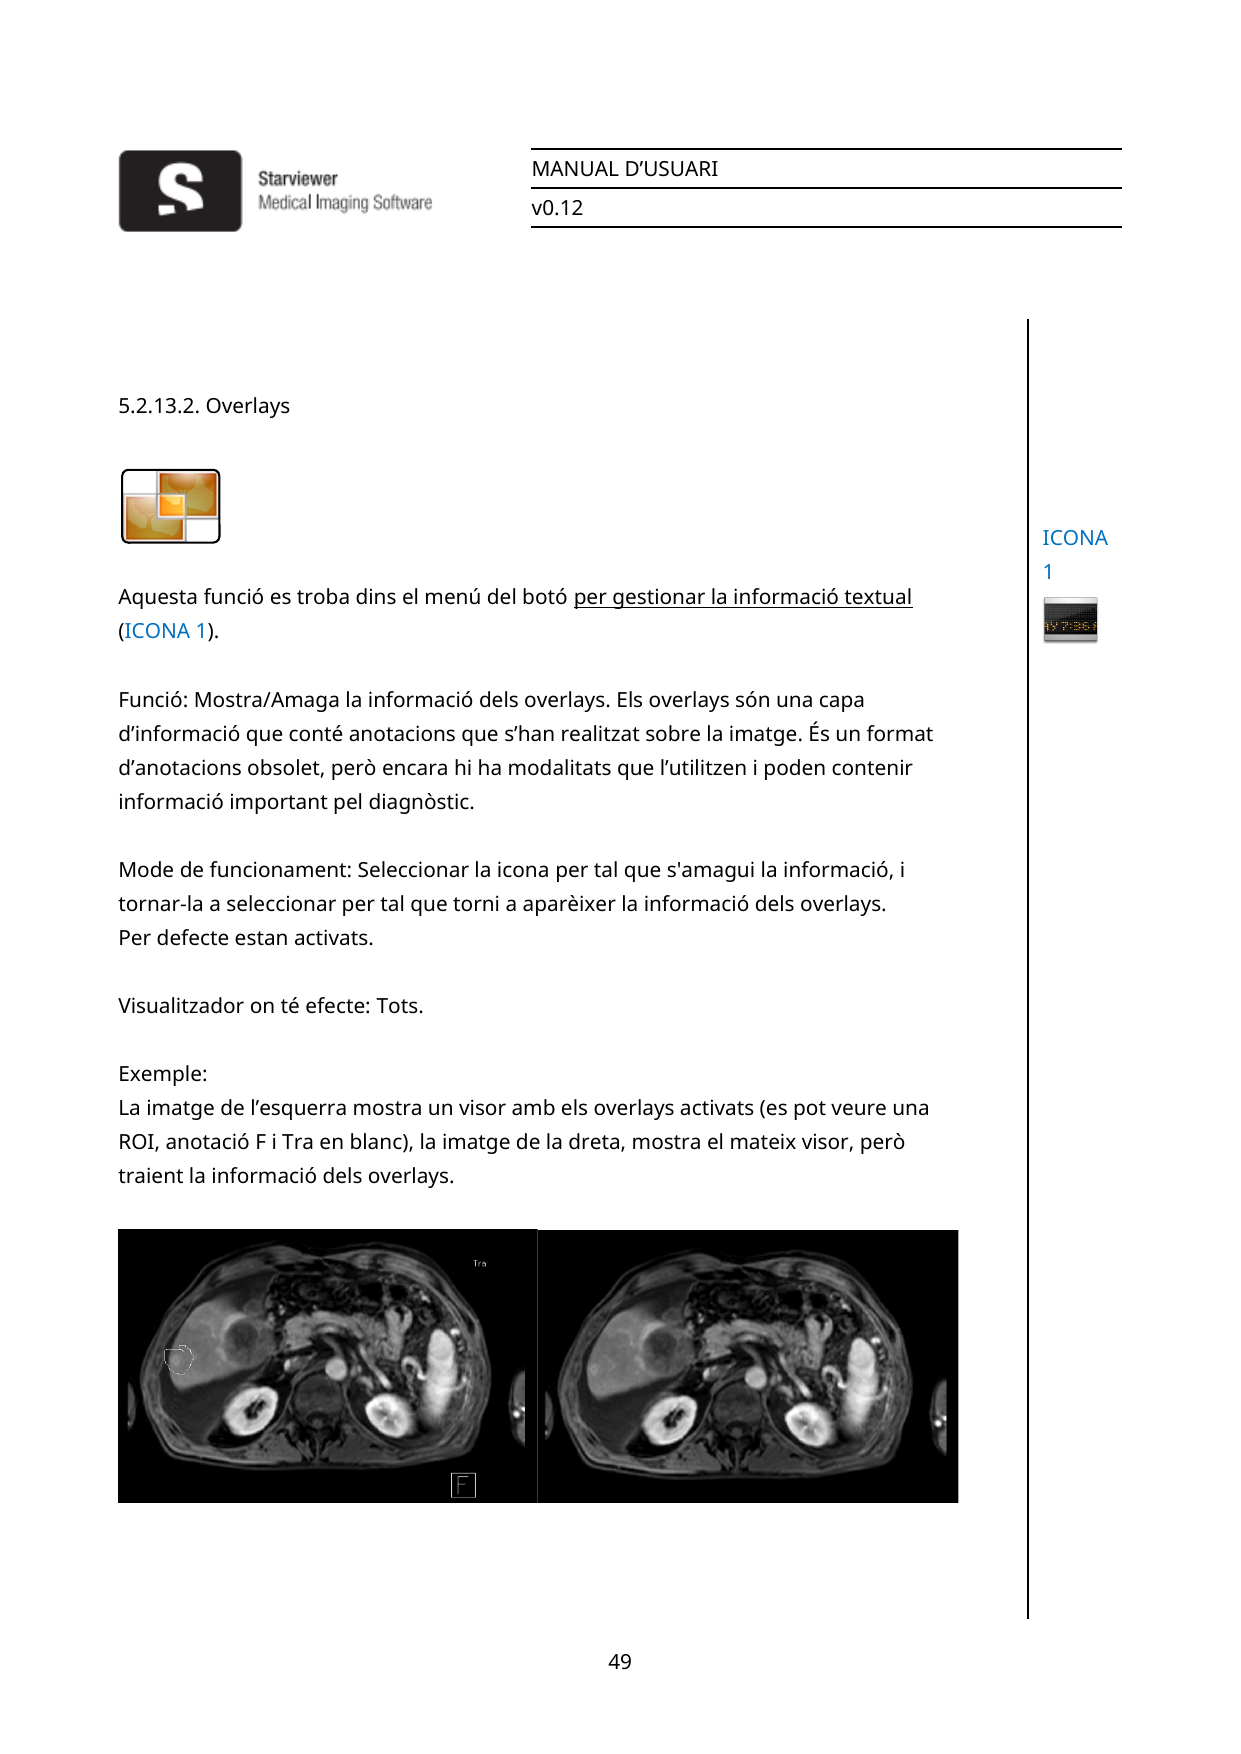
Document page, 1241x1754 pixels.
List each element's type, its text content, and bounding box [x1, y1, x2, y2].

text Mode de funcionament: Seleccionar la icona per tal que s'amagui la informació, i tornar-la a seleccionar per tal que torni a aparèixer la informació dels overlays. [118, 855, 1027, 917]
text Per defecte estan activats. [118, 923, 1027, 952]
text Visualitzador on té efecte: Tots. [118, 991, 1027, 1020]
subtitle Overlays [118, 391, 1027, 419]
text Funció: Mostra/Amaga la informació dels overlays. Els overlays són una capa d’informació que conté anotacions que s’han realitzat sobre la imatge. És un format d’anotacions obsolet, però encara hi ha modalitats que l’utilitzen i poden contenir informació important pel diagnòstic. [118, 685, 1027, 815]
table_header ICONA 1 [1029, 319, 1122, 1618]
text Exemple: [118, 1059, 1027, 1088]
picture [124, 471, 218, 541]
picture [118, 1229, 959, 1503]
text La imatge de l’esquerra mostra un visor amb els overlays activats (es pot veure una ROI, anotació F i Tra en blanc), la imatge de la dreta, mostra el mateix visor, però traient la informació dels overlays. [118, 1093, 1027, 1190]
text Aquesta funció es troba dins el menú del botó per gestionar la informació textual (ICONA 1). [118, 582, 1027, 645]
picture [1042, 591, 1099, 647]
